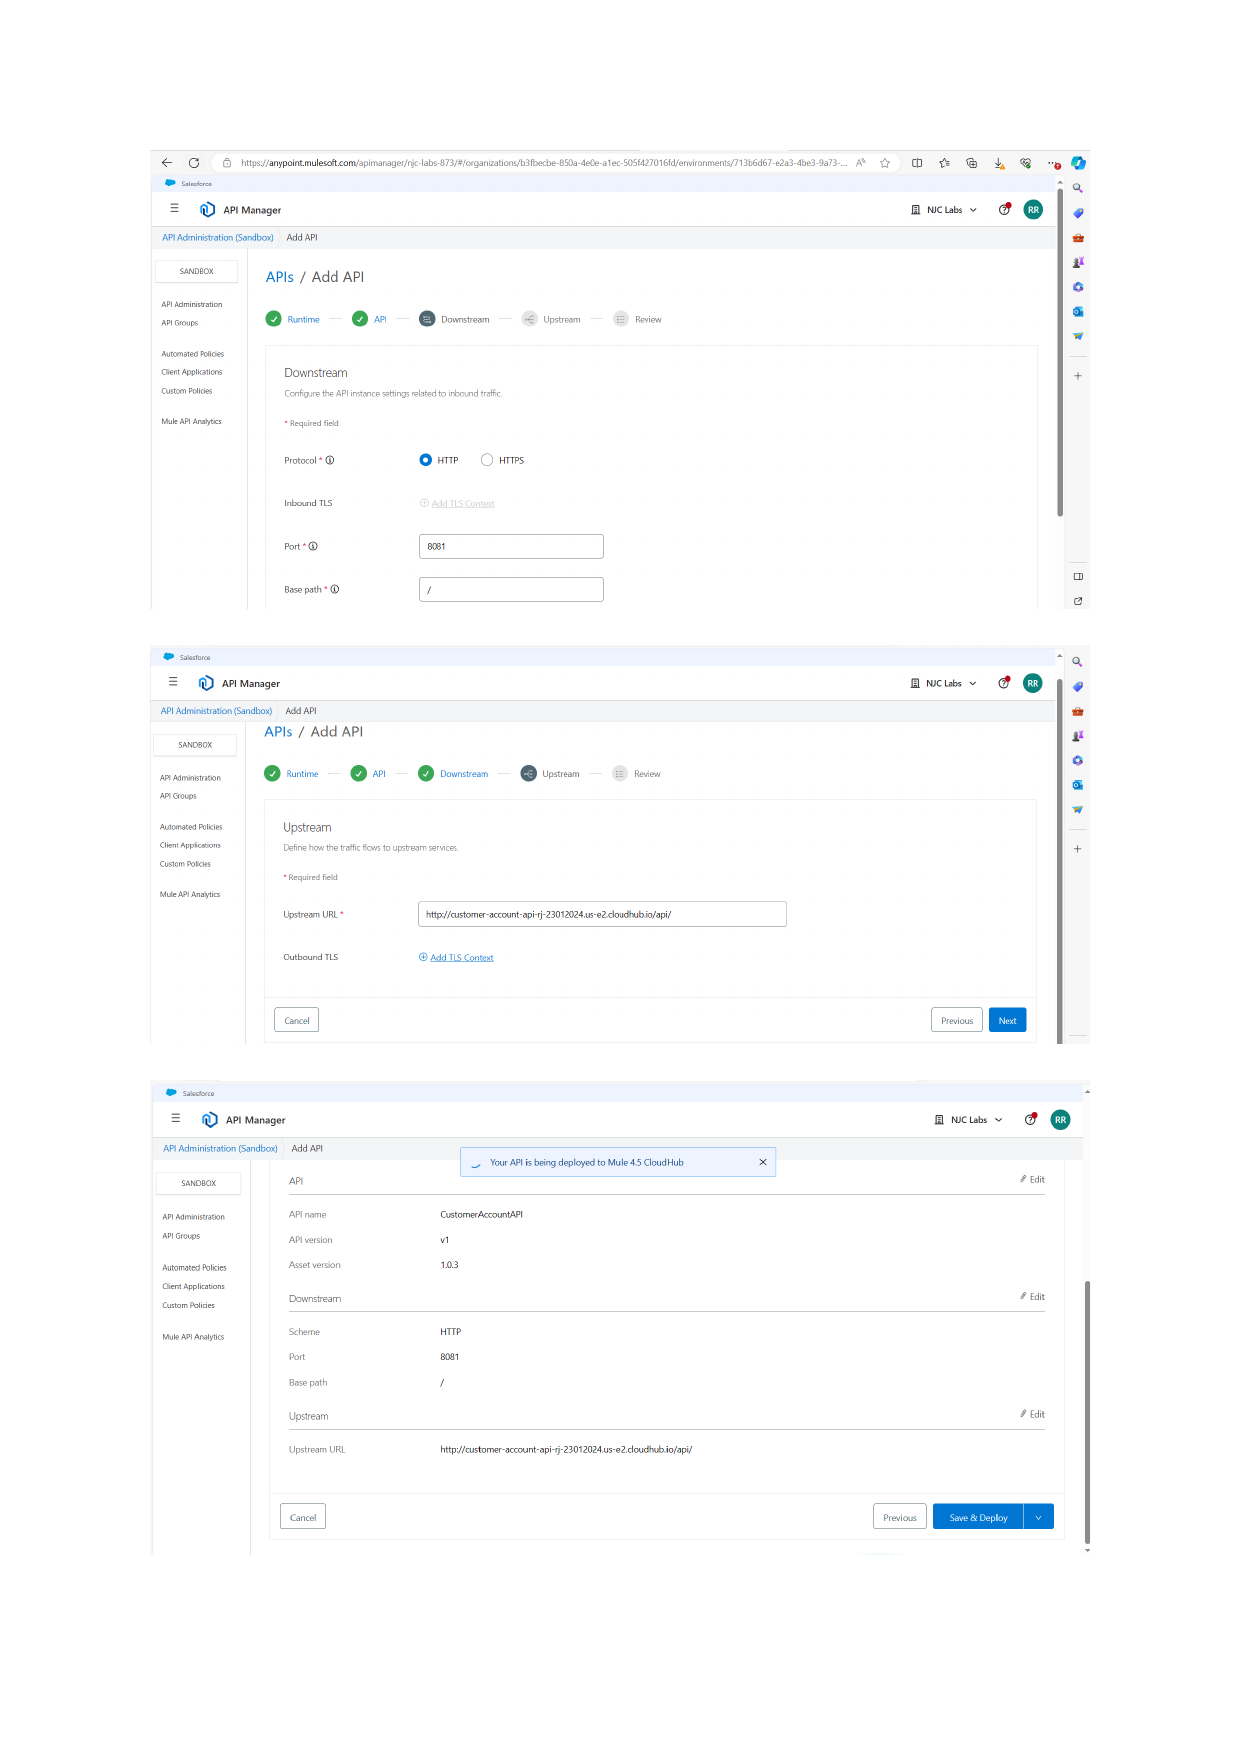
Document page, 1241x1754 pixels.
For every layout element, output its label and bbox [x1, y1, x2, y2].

picture [150, 645, 1091, 1044]
picture [150, 1080, 1091, 1555]
picture [150, 150, 1091, 609]
